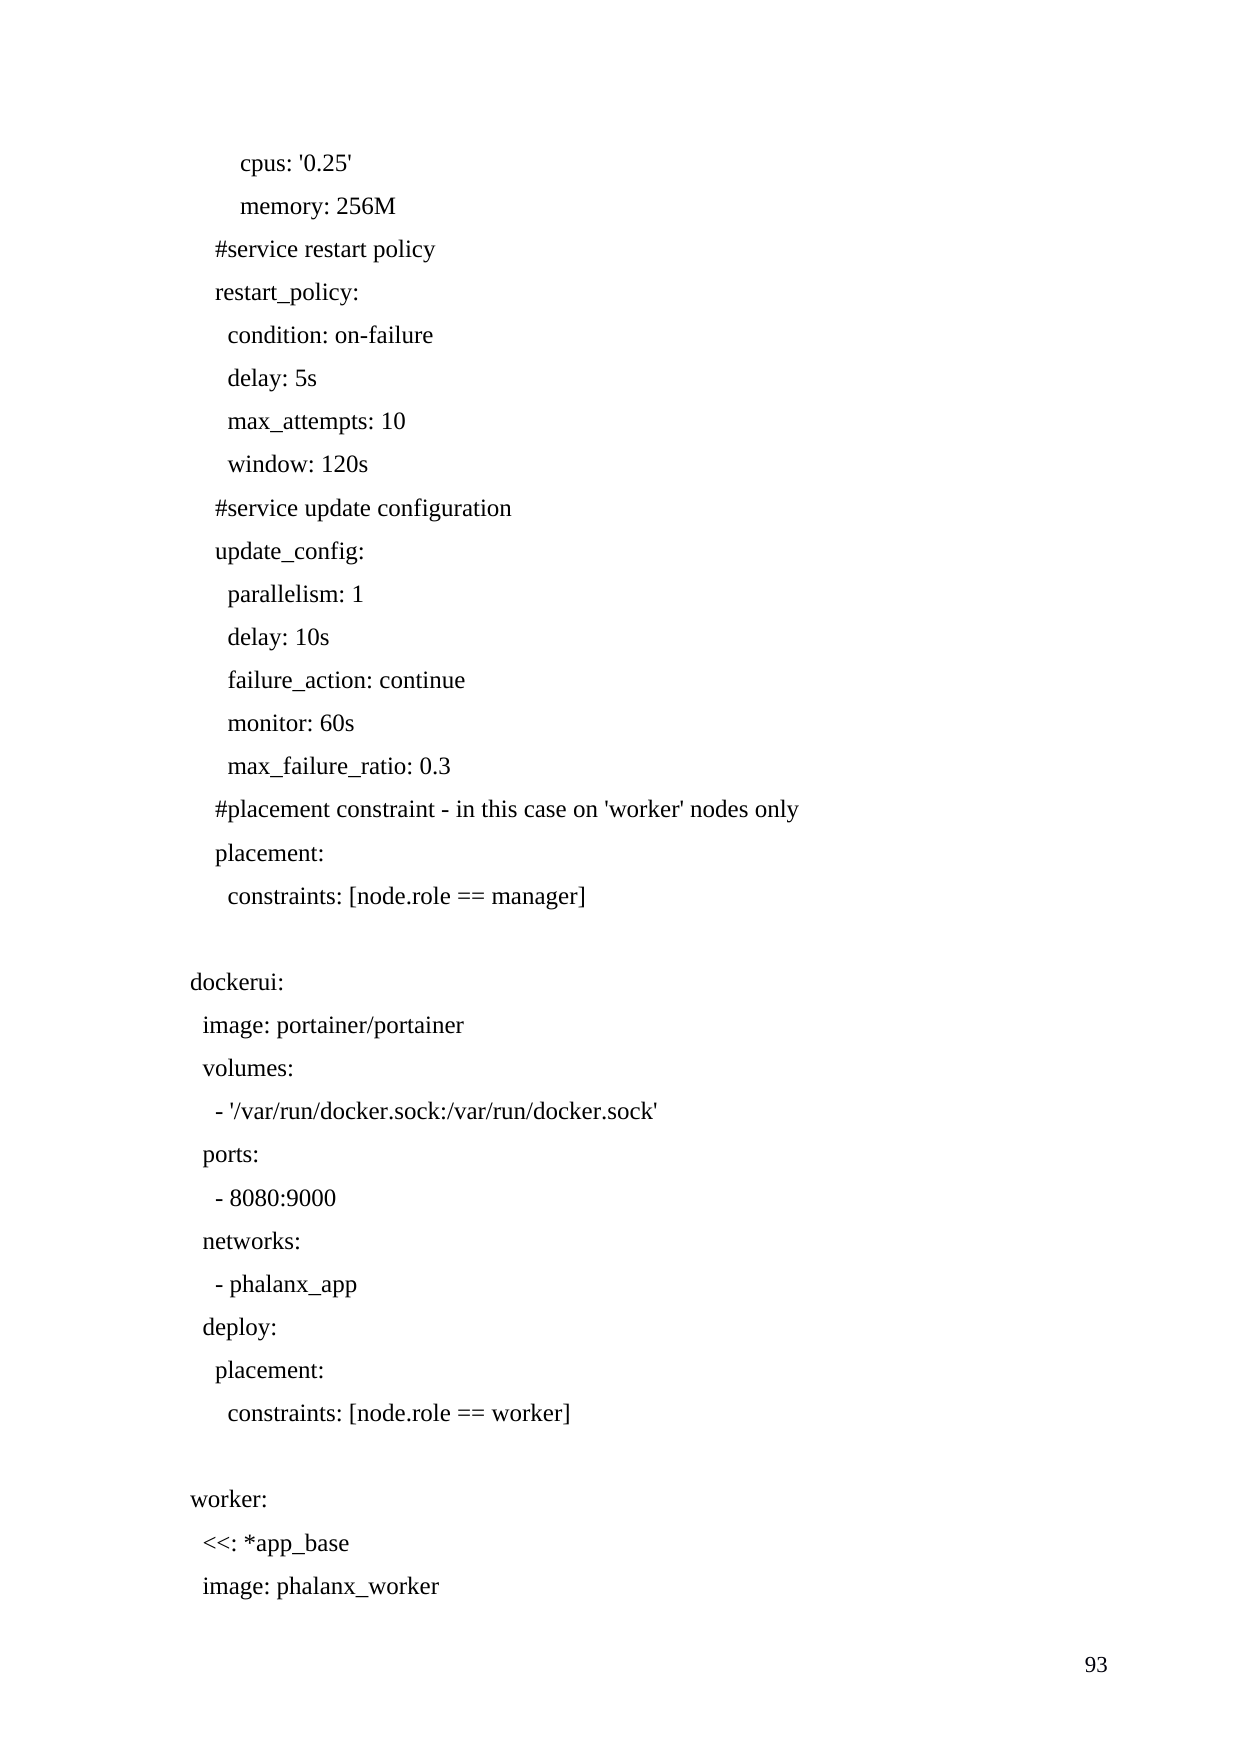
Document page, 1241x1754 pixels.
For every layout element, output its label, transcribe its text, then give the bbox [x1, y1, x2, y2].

text - 8080:9000 [177, 1183, 1107, 1211]
text deploy: [177, 1312, 1107, 1341]
text monitor: 60s [177, 708, 1107, 737]
text volumes: [177, 1053, 1107, 1082]
text failure_action: continue [177, 665, 1107, 694]
text worker: [177, 1484, 1107, 1513]
text parallelism: 1 [177, 579, 1107, 608]
text window: 120s [177, 449, 1107, 478]
text networks: [177, 1226, 1107, 1254]
text - '/var/run/docker.sock:/var/run/docker.sock' [177, 1096, 1107, 1125]
text constraints: [node.role == worker] [177, 1398, 1107, 1427]
text dockerui: [177, 967, 1107, 996]
text ports: [177, 1139, 1107, 1168]
text update_config: [177, 536, 1107, 564]
text image: phalanx_worker [177, 1571, 1107, 1599]
text constraints: [node.role == manager] [177, 881, 1107, 909]
text placement: [177, 1355, 1107, 1384]
text delay: 10s [177, 622, 1107, 651]
text memory: 256M [177, 191, 1107, 219]
text image: portainer/portainer [177, 1010, 1107, 1039]
text placement: [177, 838, 1107, 866]
text cpus: '0.25' [177, 148, 1107, 176]
text condition: on-failure [177, 320, 1107, 349]
text - phalanx_app [177, 1269, 1107, 1298]
text #service update configuration [177, 493, 1107, 521]
text max_failure_ratio: 0.3 [177, 751, 1107, 780]
text delay: 5s [177, 363, 1107, 392]
text #placement constraint - in this case on 'worker' nodes only [177, 794, 1107, 823]
text #service restart policy [177, 234, 1107, 263]
text <<: *app_base [177, 1528, 1107, 1556]
text restart_policy: [177, 277, 1107, 306]
text max_attempts: 10 [177, 406, 1107, 435]
